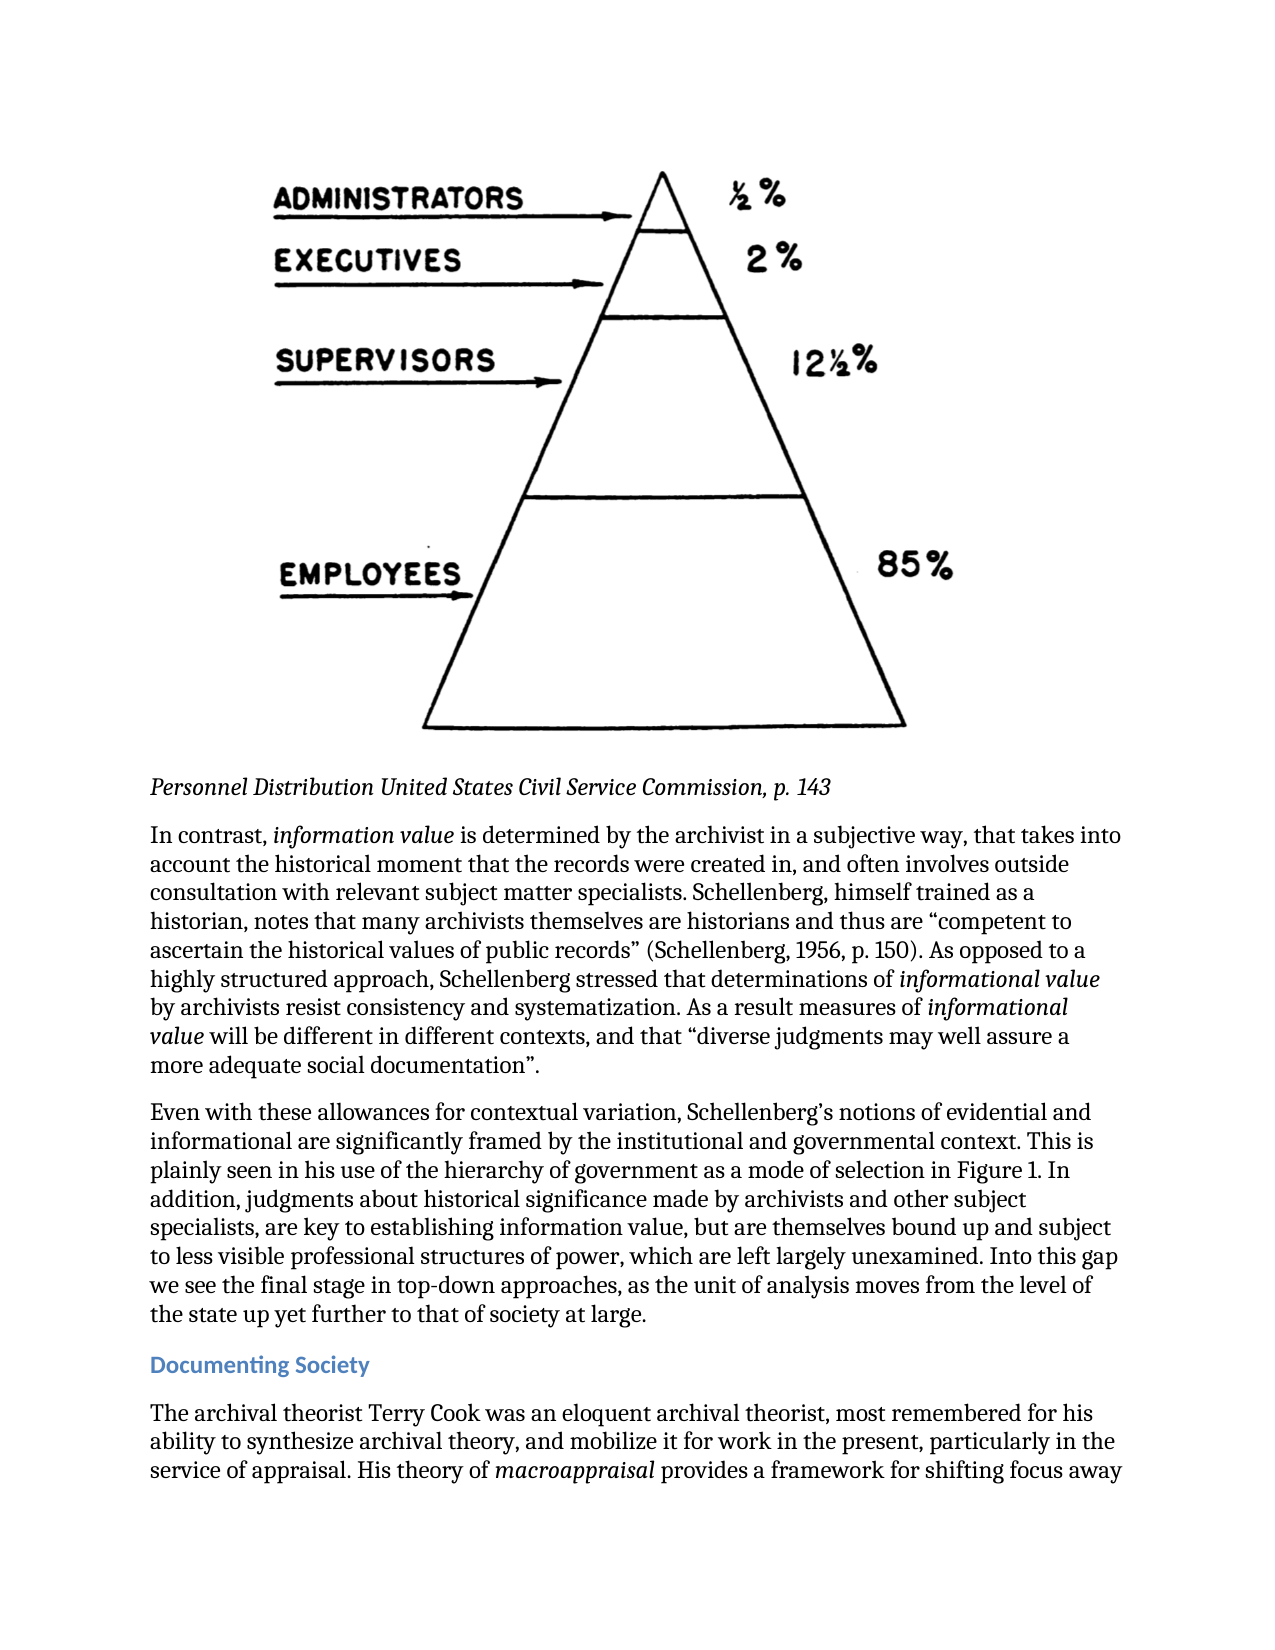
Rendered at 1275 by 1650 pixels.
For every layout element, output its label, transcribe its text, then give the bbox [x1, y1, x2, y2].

text Personnel Distribution United States Civil Service Commission, p. 143 [150, 773, 1125, 802]
picture [168, 150, 1044, 753]
subtitle Documenting Society [150, 1349, 1125, 1380]
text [150, 1398, 1125, 1485]
text In contrast, information value is determined by the archivist in a subjective way, that takes into account the historical moment that the records were created in, and often involves outside consultation with relevant subject matter specialists. Schellenberg, himself trained as a historian, notes that many archivists themselves are historians and thus are “competent to ascertain the historical values of public records” (Schellenberg, 1956, p. 150). As opposed to a highly structured approach, Schellenberg stressed that determinations of informational value by archivists resist consistency and systematization. As a result measures of informational value will be different in different contexts, and that “diverse judgments may well assure a more adequate social documentation”. [150, 821, 1125, 1079]
text Even with these allowances for contextual variation, Schellenberg’s notions of evidential and informational are significantly framed by the institutional and governmental context. This is plainly seen in his use of the hierarchy of government as a mode of selection in Figure 1. In addition, judgments about historical significance made by archivists and other subject specialists, are key to establishing information value, but are themselves bound up and subject to less visible professional structures of power, which are left largely unexamined. Into this gap we see the final stage in top-down approaches, as the unit of analysis moves from the level of the state up yet further to that of society at large. [150, 1098, 1125, 1328]
